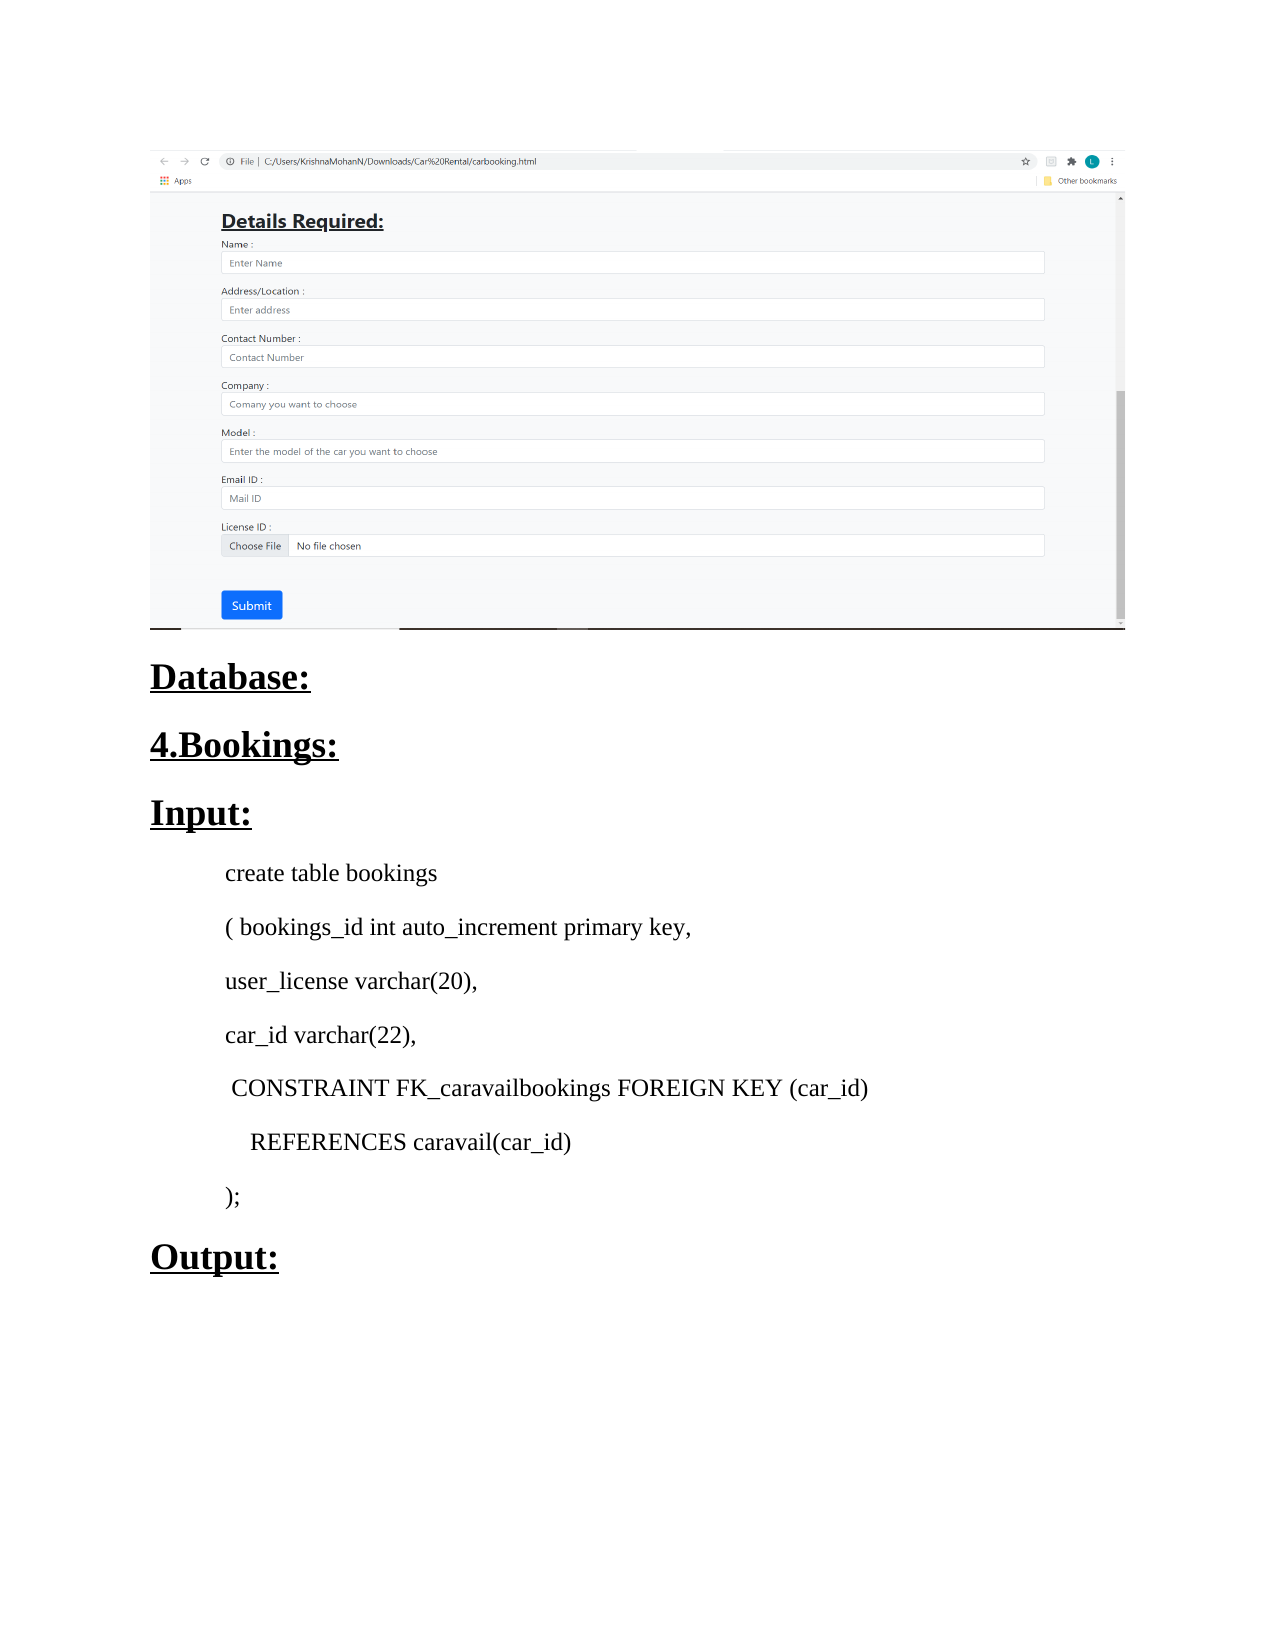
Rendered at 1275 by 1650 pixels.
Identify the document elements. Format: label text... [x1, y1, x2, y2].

text user_license varchar(20), [225, 966, 1125, 995]
picture [150, 150, 1125, 630]
text Database: [150, 654, 1125, 697]
text ); [225, 1181, 1125, 1210]
text Input: [150, 790, 1125, 833]
text Output: [150, 1235, 1125, 1278]
text car_id varchar(22), [225, 1020, 1125, 1048]
text CONSTRAINT FK_caravailbookings FOREIGN KEY (car_id) [225, 1073, 1125, 1102]
text 4.Bookings: [150, 722, 1125, 765]
text ( bookings_id int auto_increment primary key, [225, 912, 1125, 941]
text create table bookings [225, 858, 1125, 887]
text REFERENCES caravail(car_id) [225, 1127, 1125, 1156]
